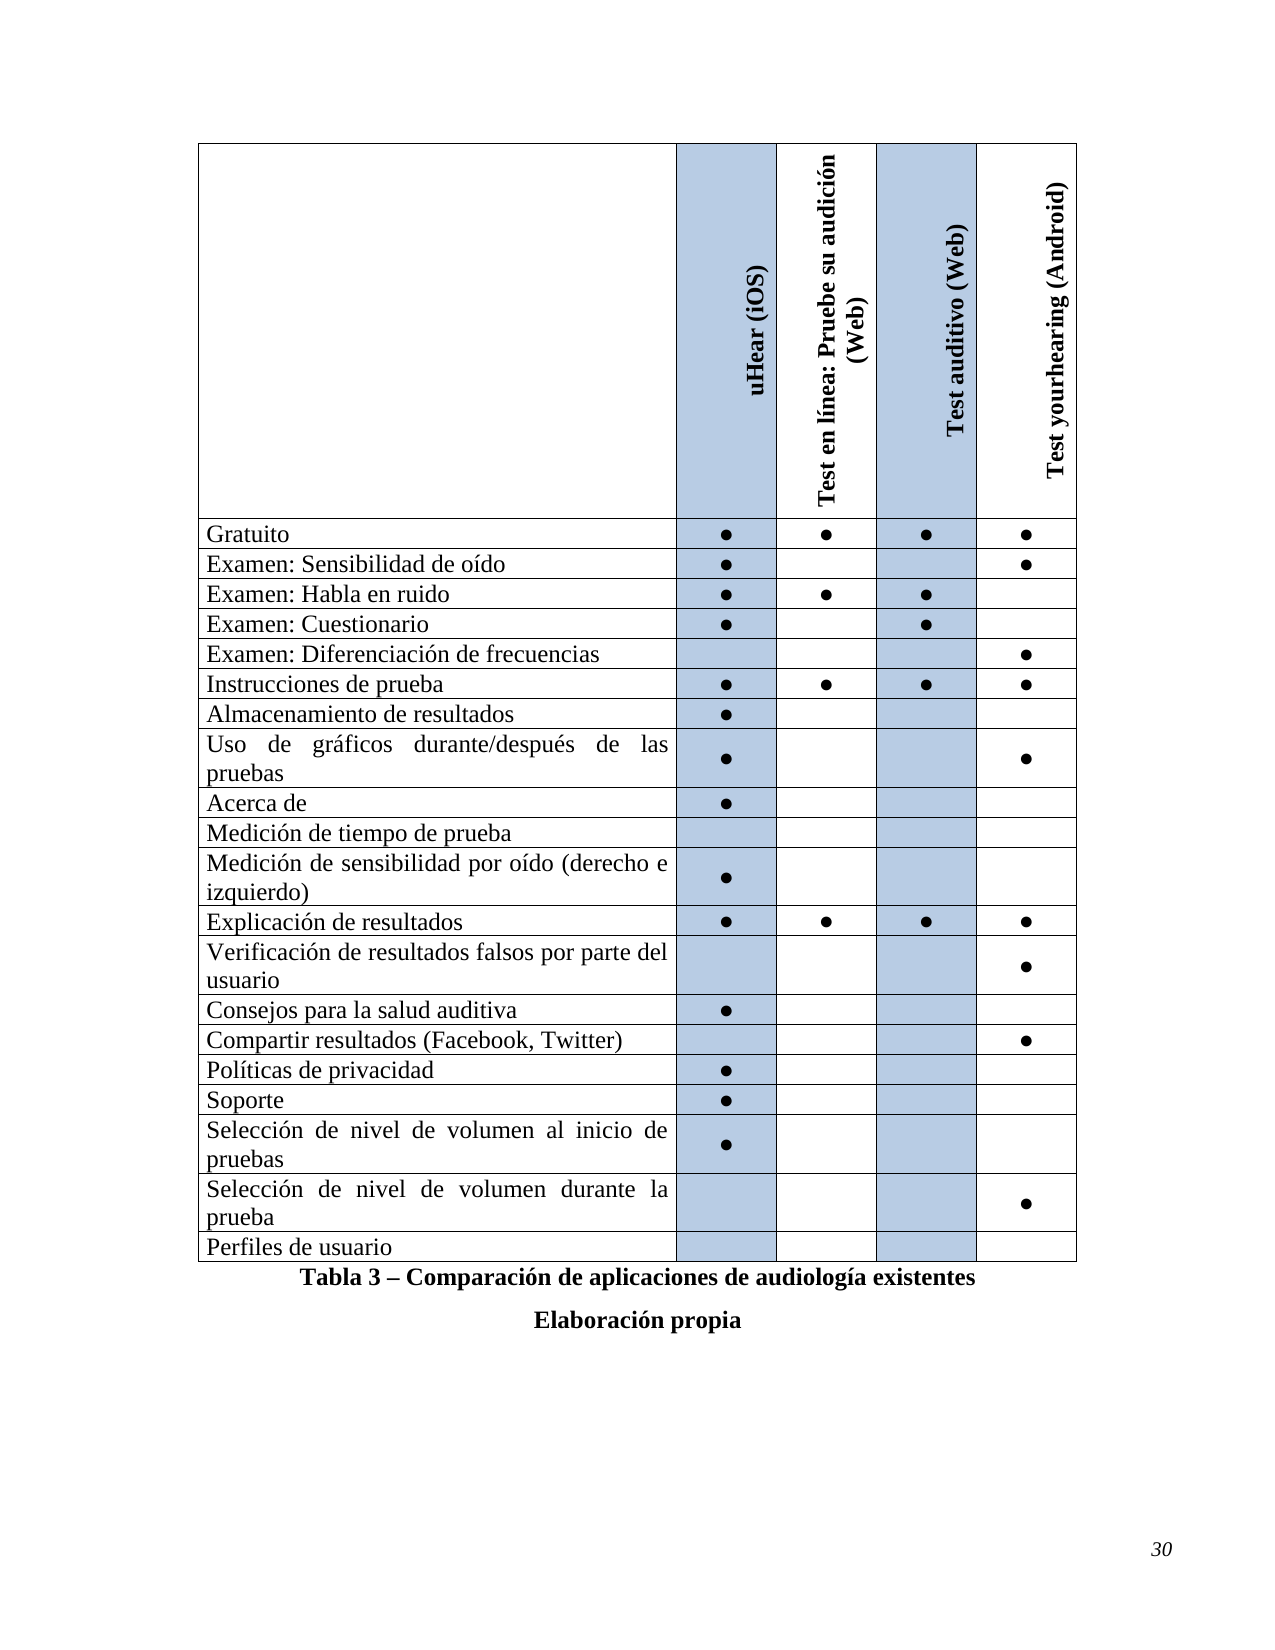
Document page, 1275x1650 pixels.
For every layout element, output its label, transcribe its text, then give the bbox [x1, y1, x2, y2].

table_cell ● [977, 729, 1076, 787]
table_cell [777, 1232, 876, 1261]
table_cell Selección de nivel de volumen al inicio de pruebas [199, 1115, 676, 1173]
table_cell Gratuito [199, 519, 676, 548]
text Tabla 3 – Comparación de aplicaciones de audiología existentes [103, 1262, 1172, 1291]
table_cell [877, 1085, 976, 1114]
table_cell ● [977, 669, 1076, 698]
table_cell [677, 1232, 776, 1261]
table_cell ● [877, 519, 976, 548]
table_cell ● [777, 579, 876, 608]
table_cell [777, 1025, 876, 1054]
table_header Test yourhearing (Android) [977, 144, 1076, 518]
table_cell [977, 995, 1076, 1024]
table_cell ● [877, 669, 976, 698]
table_cell Soporte [199, 1085, 676, 1114]
table_cell [777, 848, 876, 905]
table_cell [877, 818, 976, 847]
table_cell ● [677, 906, 776, 935]
table_cell ● [877, 906, 976, 935]
table_cell [877, 639, 976, 668]
table_cell Instrucciones de prueba [199, 669, 676, 698]
table_cell [877, 1232, 976, 1261]
table_cell ● [777, 669, 876, 698]
table_cell [977, 818, 1076, 847]
table_cell ● [677, 848, 776, 905]
table_cell [777, 936, 876, 994]
table_cell ● [677, 609, 776, 638]
table_cell [977, 579, 1076, 608]
table_cell [777, 1115, 876, 1173]
table_cell ● [977, 1025, 1076, 1054]
table_cell [777, 699, 876, 728]
table_cell Acerca de [199, 788, 676, 817]
table_cell [677, 818, 776, 847]
table_cell Verificación de resultados falsos por parte del usuario [199, 936, 676, 994]
table_cell [677, 1025, 776, 1054]
table_cell ● [877, 609, 976, 638]
table_cell [977, 609, 1076, 638]
table_cell Examen: Habla en ruido [199, 579, 676, 608]
table_cell [777, 639, 876, 668]
table_cell ● [677, 699, 776, 728]
table_cell Almacenamiento de resultados [199, 699, 676, 728]
table_cell Uso de gráficos durante/después de las pruebas [199, 729, 676, 787]
table_cell [877, 995, 976, 1024]
table_cell Compartir resultados (Facebook, Twitter) [199, 1025, 676, 1054]
table_cell [877, 936, 976, 994]
table_cell ● [977, 906, 1076, 935]
table_cell Medición de sensibilidad por oído (derecho e izquierdo) [199, 848, 676, 905]
table_cell ● [677, 669, 776, 698]
table_cell ● [977, 519, 1076, 548]
table_cell [777, 788, 876, 817]
table_header [199, 144, 676, 518]
table_cell [877, 699, 976, 728]
table_cell ● [677, 788, 776, 817]
table_cell Políticas de privacidad [199, 1055, 676, 1084]
table_header Test auditivo (Web) [877, 144, 976, 518]
table_cell [877, 1025, 976, 1054]
table_cell ● [977, 639, 1076, 668]
table_cell ● [777, 519, 876, 548]
table_cell Examen: Diferenciación de frecuencias [199, 639, 676, 668]
table_cell [977, 848, 1076, 905]
table_cell [977, 1055, 1076, 1084]
table_cell [977, 699, 1076, 728]
table_cell Selección de nivel de volumen durante la prueba [199, 1174, 676, 1231]
table_cell ● [677, 729, 776, 787]
table_cell [877, 729, 976, 787]
table_cell ● [677, 579, 776, 608]
table_cell ● [677, 519, 776, 548]
table_cell Examen: Cuestionario [199, 609, 676, 638]
table_cell [777, 609, 876, 638]
table_cell ● [977, 549, 1076, 578]
table_cell [777, 1174, 876, 1231]
table_cell ● [677, 549, 776, 578]
table_cell [877, 549, 976, 578]
table_cell ● [677, 1085, 776, 1114]
table_cell [977, 788, 1076, 817]
table_cell [777, 995, 876, 1024]
table_cell [877, 1174, 976, 1231]
table_cell ● [977, 936, 1076, 994]
table_cell Consejos para la salud auditiva [199, 995, 676, 1024]
table_cell ● [877, 579, 976, 608]
table_cell [977, 1232, 1076, 1261]
table_cell [977, 1115, 1076, 1173]
table_cell ● [677, 1115, 776, 1173]
table_cell [877, 848, 976, 905]
table_cell ● [777, 906, 876, 935]
table_header uHear (iOS) [677, 144, 776, 518]
table_cell [677, 1174, 776, 1231]
table_cell Perfiles de usuario [199, 1232, 676, 1261]
table_cell [777, 818, 876, 847]
table_cell Examen: Sensibilidad de oído [199, 549, 676, 578]
table_cell [877, 788, 976, 817]
table_cell [777, 549, 876, 578]
table_cell ● [677, 1055, 776, 1084]
table_cell [777, 729, 876, 787]
table_cell [977, 1085, 1076, 1114]
table_cell Medición de tiempo de prueba [199, 818, 676, 847]
table_cell [777, 1085, 876, 1114]
table_cell ● [677, 995, 776, 1024]
table_cell Explicación de resultados [199, 906, 676, 935]
table_cell [677, 639, 776, 668]
table_header Test en línea: Pruebe su audición (Web) [777, 144, 876, 518]
table_cell [877, 1055, 976, 1084]
table_cell [777, 1055, 876, 1084]
table_cell [877, 1115, 976, 1173]
table_cell [677, 936, 776, 994]
table_cell ● [977, 1174, 1076, 1231]
text Elaboración propia [103, 1305, 1172, 1334]
